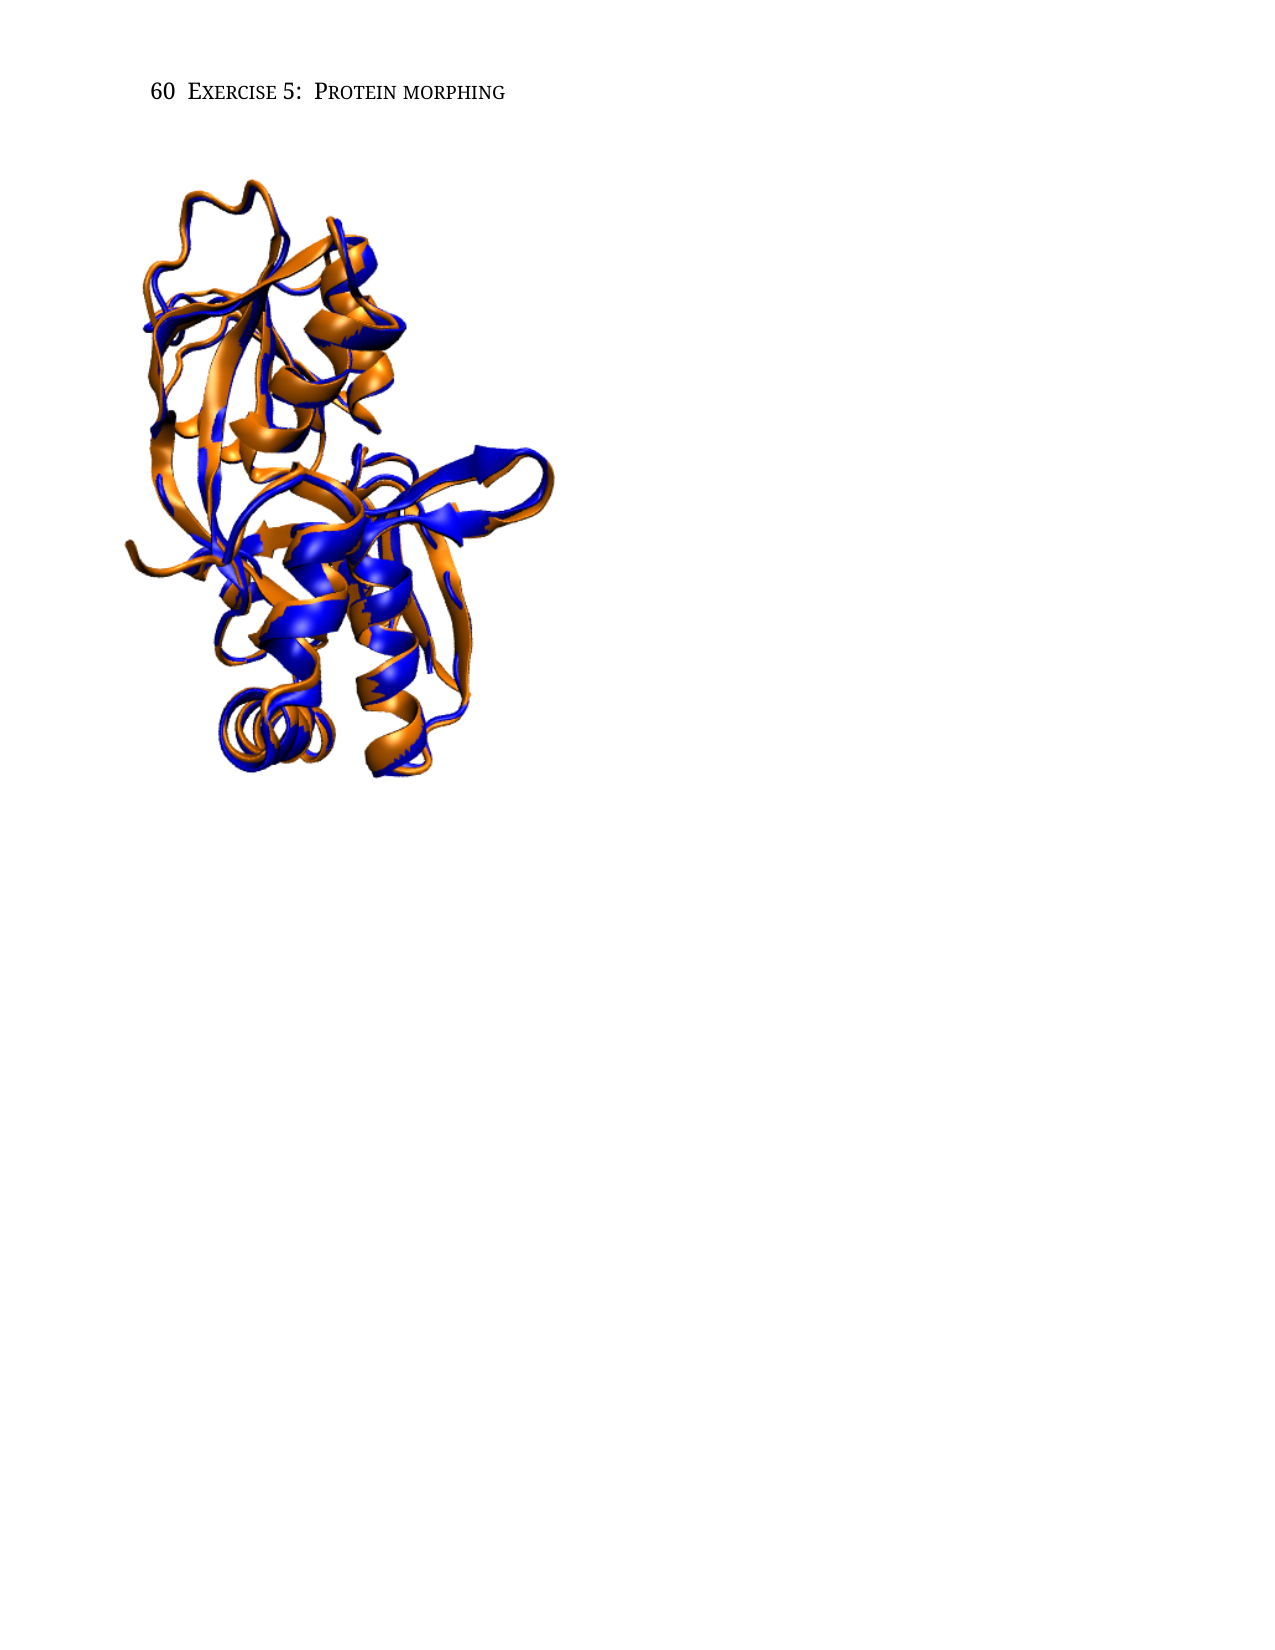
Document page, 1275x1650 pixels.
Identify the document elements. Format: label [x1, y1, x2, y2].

picture [112, 150, 562, 805]
